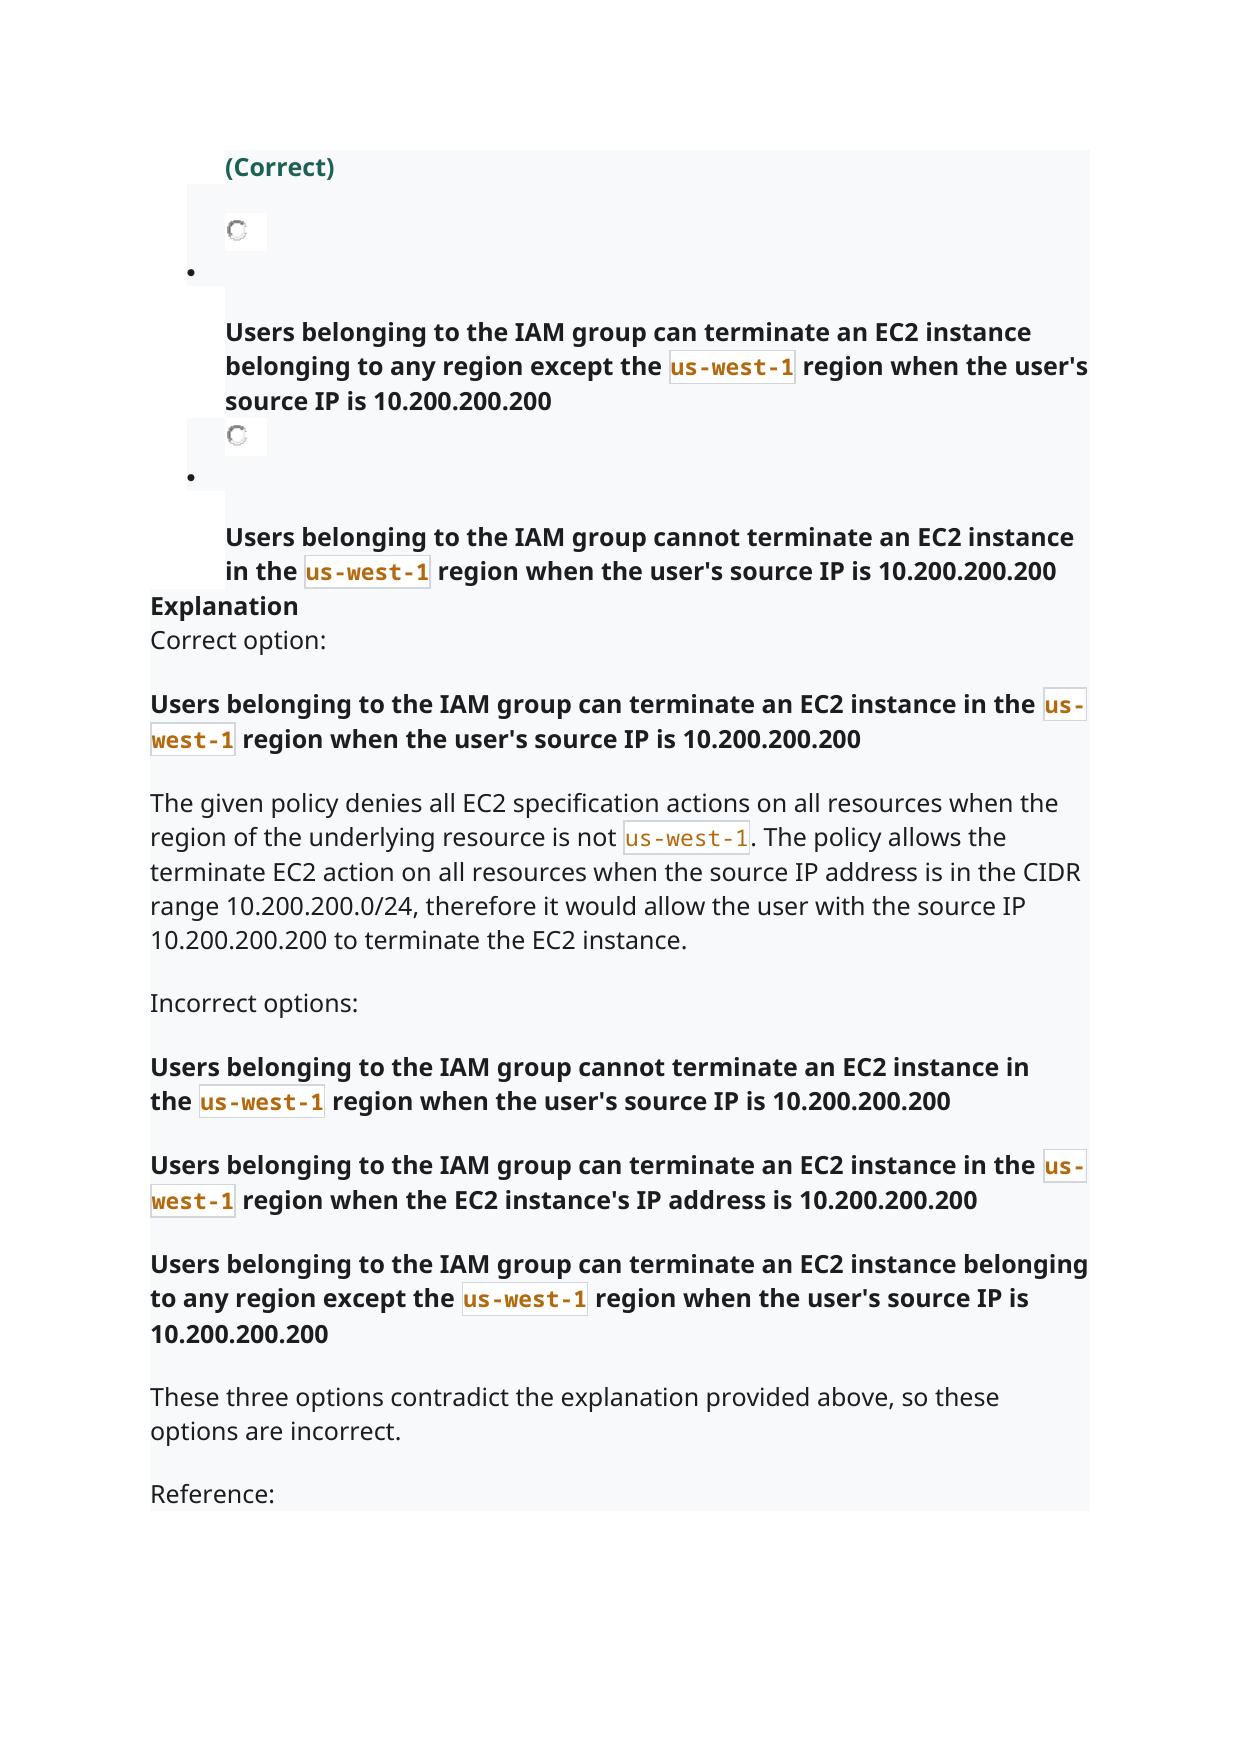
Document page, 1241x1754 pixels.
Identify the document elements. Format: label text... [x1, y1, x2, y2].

text The given policy denies all EC2 specification actions on all resources when the region of the underlying resource is not us-west-1. The policy allows the terminate EC2 action on all resources when the source IP address is in the CIDR range 10.200.200.0/24, therefore it would allow the user with the source IP 10.200.200.200 to terminate the EC2 instance. [150, 786, 1090, 957]
text Users belonging to the IAM group can terminate an EC2 instance in the us-west-1 region when the EC2 instance's IP address is 10.200.200.200 [150, 1148, 1090, 1218]
text Explanation [150, 589, 1090, 623]
text Users belonging to the IAM group can terminate an EC2 instance in the us-west-1 region when the user's source IP is 10.200.200.200 [150, 686, 1090, 756]
text Incorrect options: [150, 986, 1090, 1020]
text Reference: [150, 1477, 1090, 1511]
text These three options contradict the explanation provided above, so these options are incorrect. [150, 1379, 1090, 1448]
text Users belonging to the IAM group can terminate an EC2 instance belonging to any region except the us-west-1 region when the user's source IP is 10.200.200.200 [225, 315, 1090, 418]
text Users belonging to the IAM group can terminate an EC2 instance belonging to any region except the us-west-1 region when the user's source IP is 10.200.200.200 [150, 1247, 1090, 1350]
text Correct option: [150, 623, 1090, 657]
text (Correct) [225, 150, 1090, 184]
text Users belonging to the IAM group cannot terminate an EC2 instance in the us-west-1 region when the user's source IP is 10.200.200.200 [225, 520, 1090, 589]
text Users belonging to the IAM group cannot terminate an EC2 instance in the us-west-1 region when the user's source IP is 10.200.200.200 [150, 1049, 1090, 1118]
